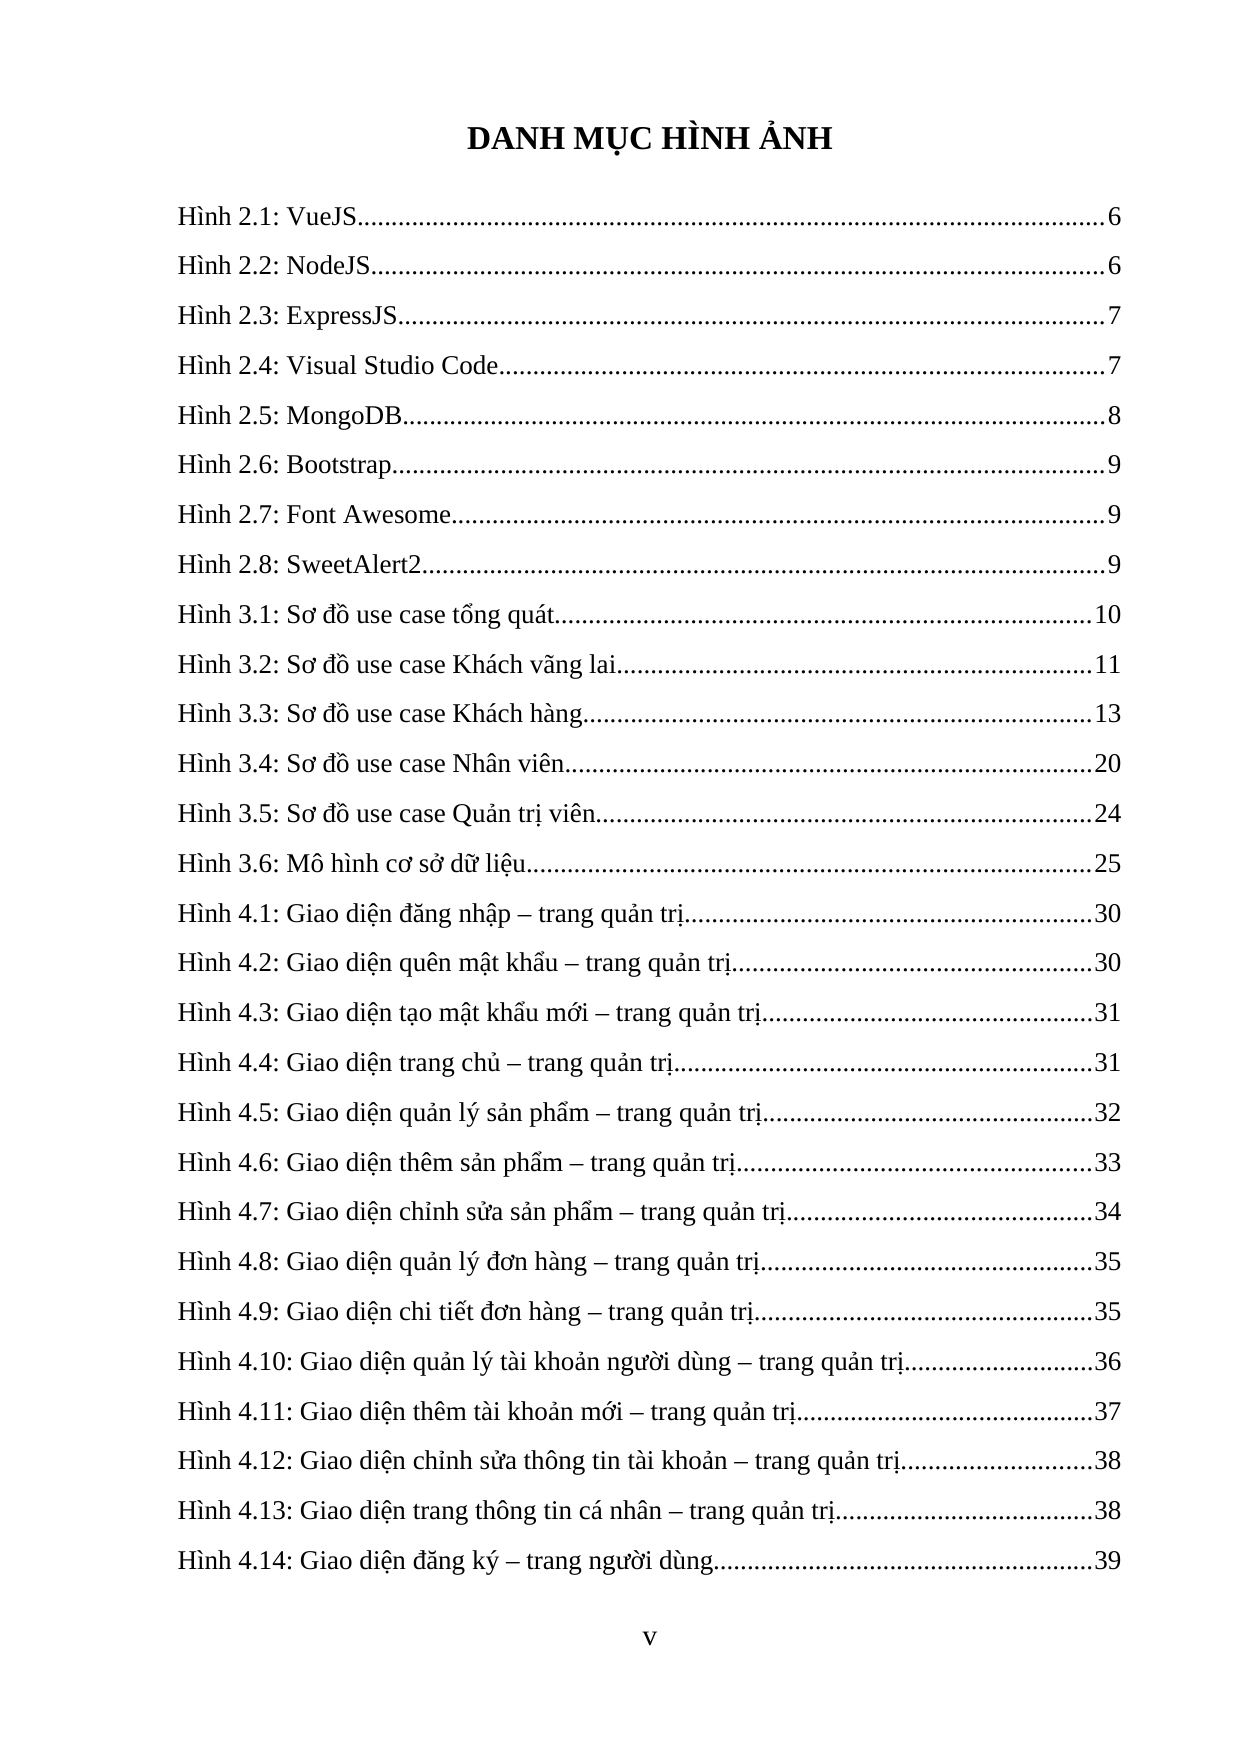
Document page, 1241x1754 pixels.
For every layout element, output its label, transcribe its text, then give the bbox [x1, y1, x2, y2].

text Hình 2.7: Font Awesome 9 [177, 498, 1122, 529]
text Hình 4.7: Giao diện chỉnh sửa sản phẩm – trang quản trị 34 [177, 1196, 1122, 1227]
text Hình 3.3: Sơ đồ use case Khách hàng 13 [177, 698, 1122, 729]
text Hình 3.6: Mô hình cơ sở dữ liệu 25 [177, 847, 1122, 878]
text Hình 4.3: Giao diện tạo mật khẩu mới – trang quản trị 31 [177, 996, 1122, 1027]
text Hình 2.2: NodeJS 6 [177, 249, 1122, 281]
text Hình 3.2: Sơ đồ use case Khách vãng lai 11 [177, 648, 1122, 679]
text Hình 4.6: Giao diện thêm sản phẩm – trang quản trị 33 [177, 1146, 1122, 1177]
text Hình 2.4: Visual Studio Code 7 [177, 349, 1122, 380]
text Hình 3.1: Sơ đồ use case tổng quát 10 [177, 598, 1122, 629]
text Hình 3.5: Sơ đồ use case Quản trị viên 24 [177, 797, 1122, 828]
text Hình 4.4: Giao diện trang chủ – trang quản trị 31 [177, 1046, 1122, 1077]
text Hình 2.1: VueJS 6 [177, 200, 1122, 231]
text Hình 2.8: SweetAlert2 9 [177, 548, 1122, 579]
text Hình 3.4: Sơ đồ use case Nhân viên 20 [177, 747, 1122, 778]
text Hình 2.5: MongoDB 8 [177, 399, 1122, 430]
text Hình 4.5: Giao diện quản lý sản phẩm – trang quản trị 32 [177, 1096, 1122, 1127]
text Hình 4.2: Giao diện quên mật khẩu – trang quản trị 30 [177, 947, 1122, 978]
text Hình 4.9: Giao diện chi tiết đơn hàng – trang quản trị 35 [177, 1295, 1122, 1326]
text Hình 4.11: Giao diện thêm tài khoản mới – trang quản trị 37 [177, 1395, 1122, 1426]
text Hình 4.14: Giao diện đăng ký – trang người dùng 39 [177, 1544, 1122, 1575]
text Hình 4.12: Giao diện chỉnh sửa thông tin tài khoản – trang quản trị 38 [177, 1444, 1122, 1476]
text Hình 2.3: ExpressJS 7 [177, 299, 1122, 330]
text DANH MỤC HÌNH ẢNH [177, 118, 1122, 156]
text Hình 2.6: Bootstrap 9 [177, 449, 1122, 480]
text Hình 4.13: Giao diện trang thông tin cá nhân – trang quản trị 38 [177, 1494, 1122, 1525]
text Hình 4.10: Giao diện quản lý tài khoản người dùng – trang quản trị 36 [177, 1345, 1122, 1376]
text Hình 4.8: Giao diện quản lý đơn hàng – trang quản trị 35 [177, 1245, 1122, 1276]
text Hình 4.1: Giao diện đăng nhập – trang quản trị 30 [177, 897, 1122, 928]
